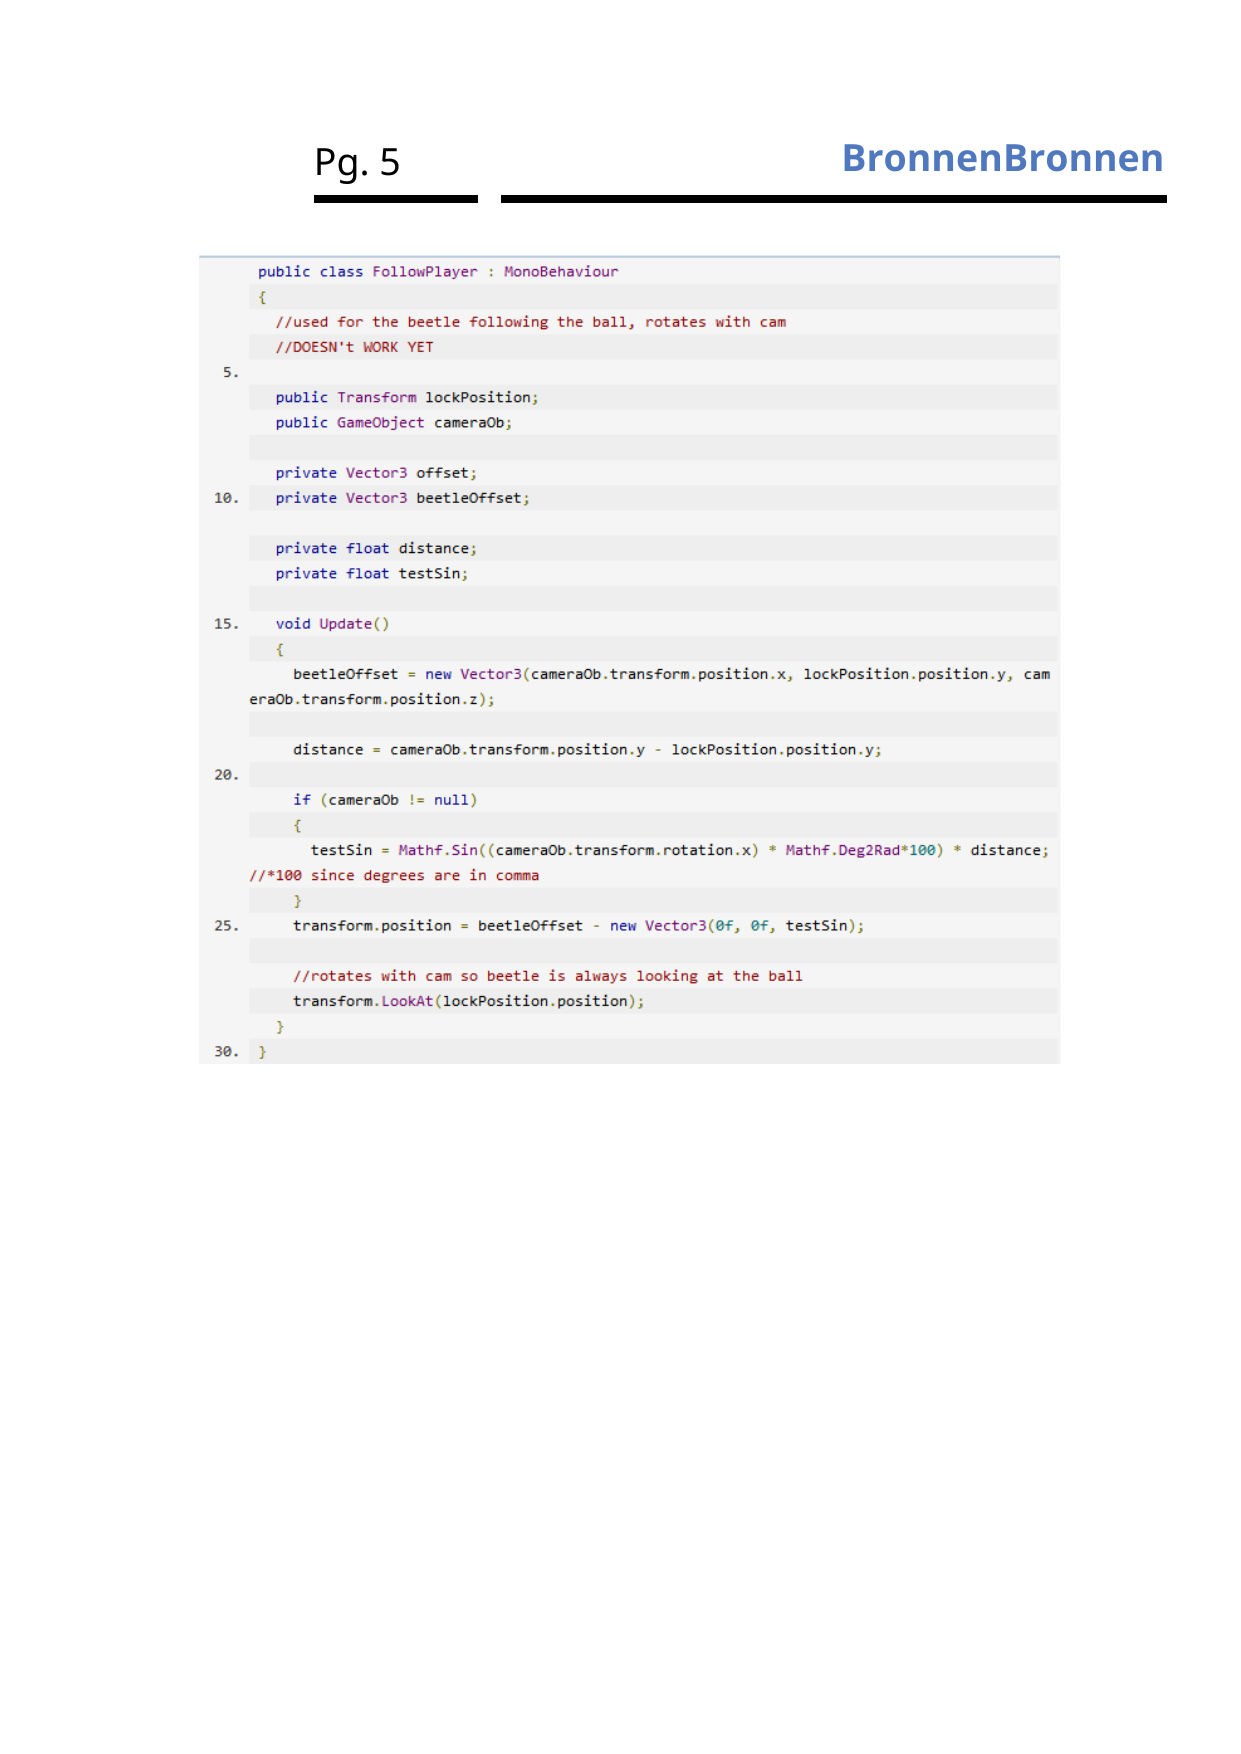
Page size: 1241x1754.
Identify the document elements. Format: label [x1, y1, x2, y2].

picture [199, 255, 1061, 1064]
